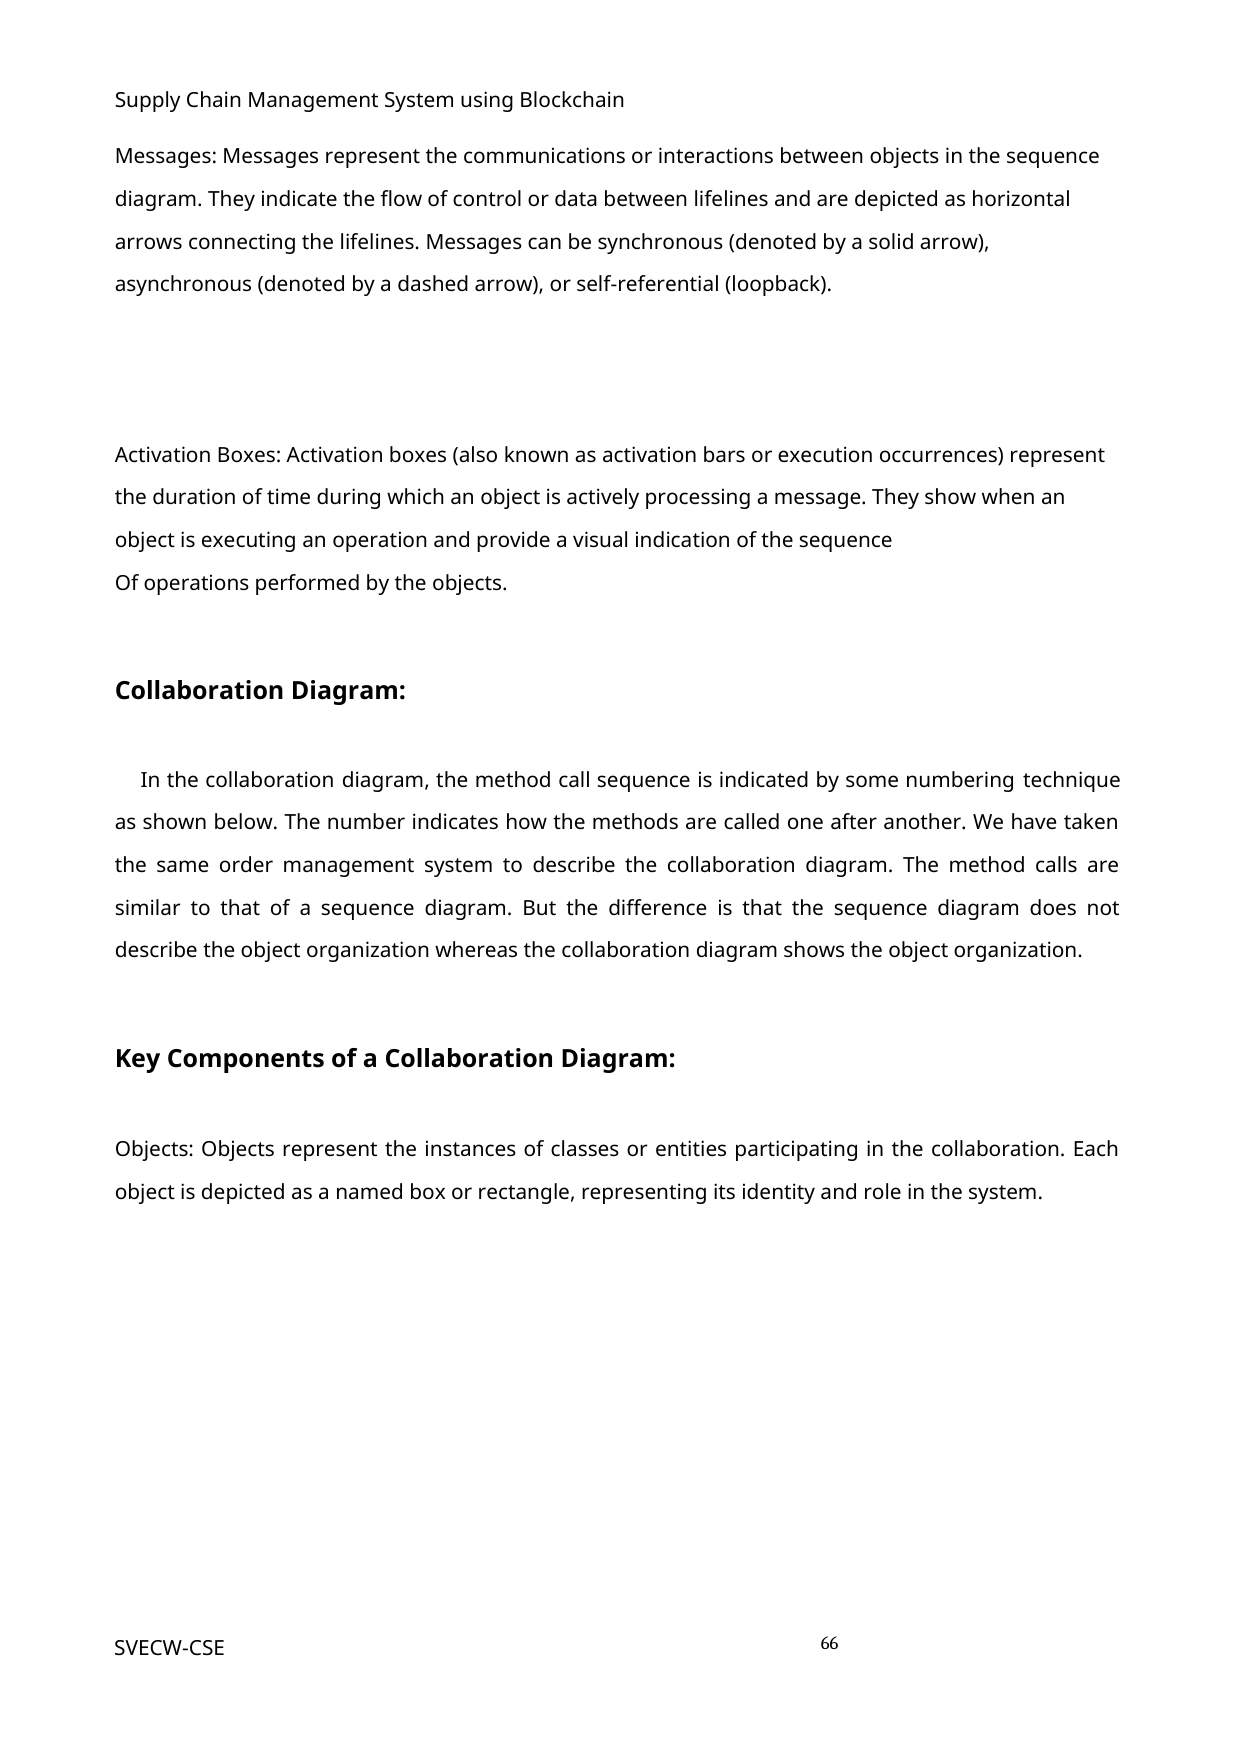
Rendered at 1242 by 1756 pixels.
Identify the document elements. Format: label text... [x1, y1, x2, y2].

text In the collaboration diagram, the method call sequence is indicated by some numbering technique as shown below. The number indicates how the methods are called one after another. We have taken the same order management system to describe the collaboration diagram. The method calls are similar to that of a sequence diagram. But the difference is that the sequence diagram does not describe the object organization whereas the collaboration diagram shows the object organization. [114, 765, 1121, 964]
subtitle Collaboration Diagram: [114, 673, 1121, 707]
text Key Components of a Collaboration Diagram: [114, 1041, 1121, 1075]
text Of operations performed by the objects. [114, 568, 1121, 597]
text Messages: Messages represent the communications or interactions between objects in the sequence diagram. They indicate the flow of control or data between lifelines and are depicted as horizontal arrows connecting the lifelines. Messages can be synchronous (denoted by a solid arrow), asynchronous (denoted by a dashed arrow), or self-referential (loopback). [114, 142, 1121, 298]
text Activation Boxes: Activation boxes (also known as activation bars or execution occurrences) represent the duration of time during which an object is actively processing a message. They show when an object is executing an operation and provide a visual indication of the sequence [114, 440, 1121, 553]
text Objects: Objects represent the instances of classes or entities participating in the collaboration. Each object is depicted as a named box or rectangle, representing its identity and role in the system. [114, 1134, 1121, 1206]
